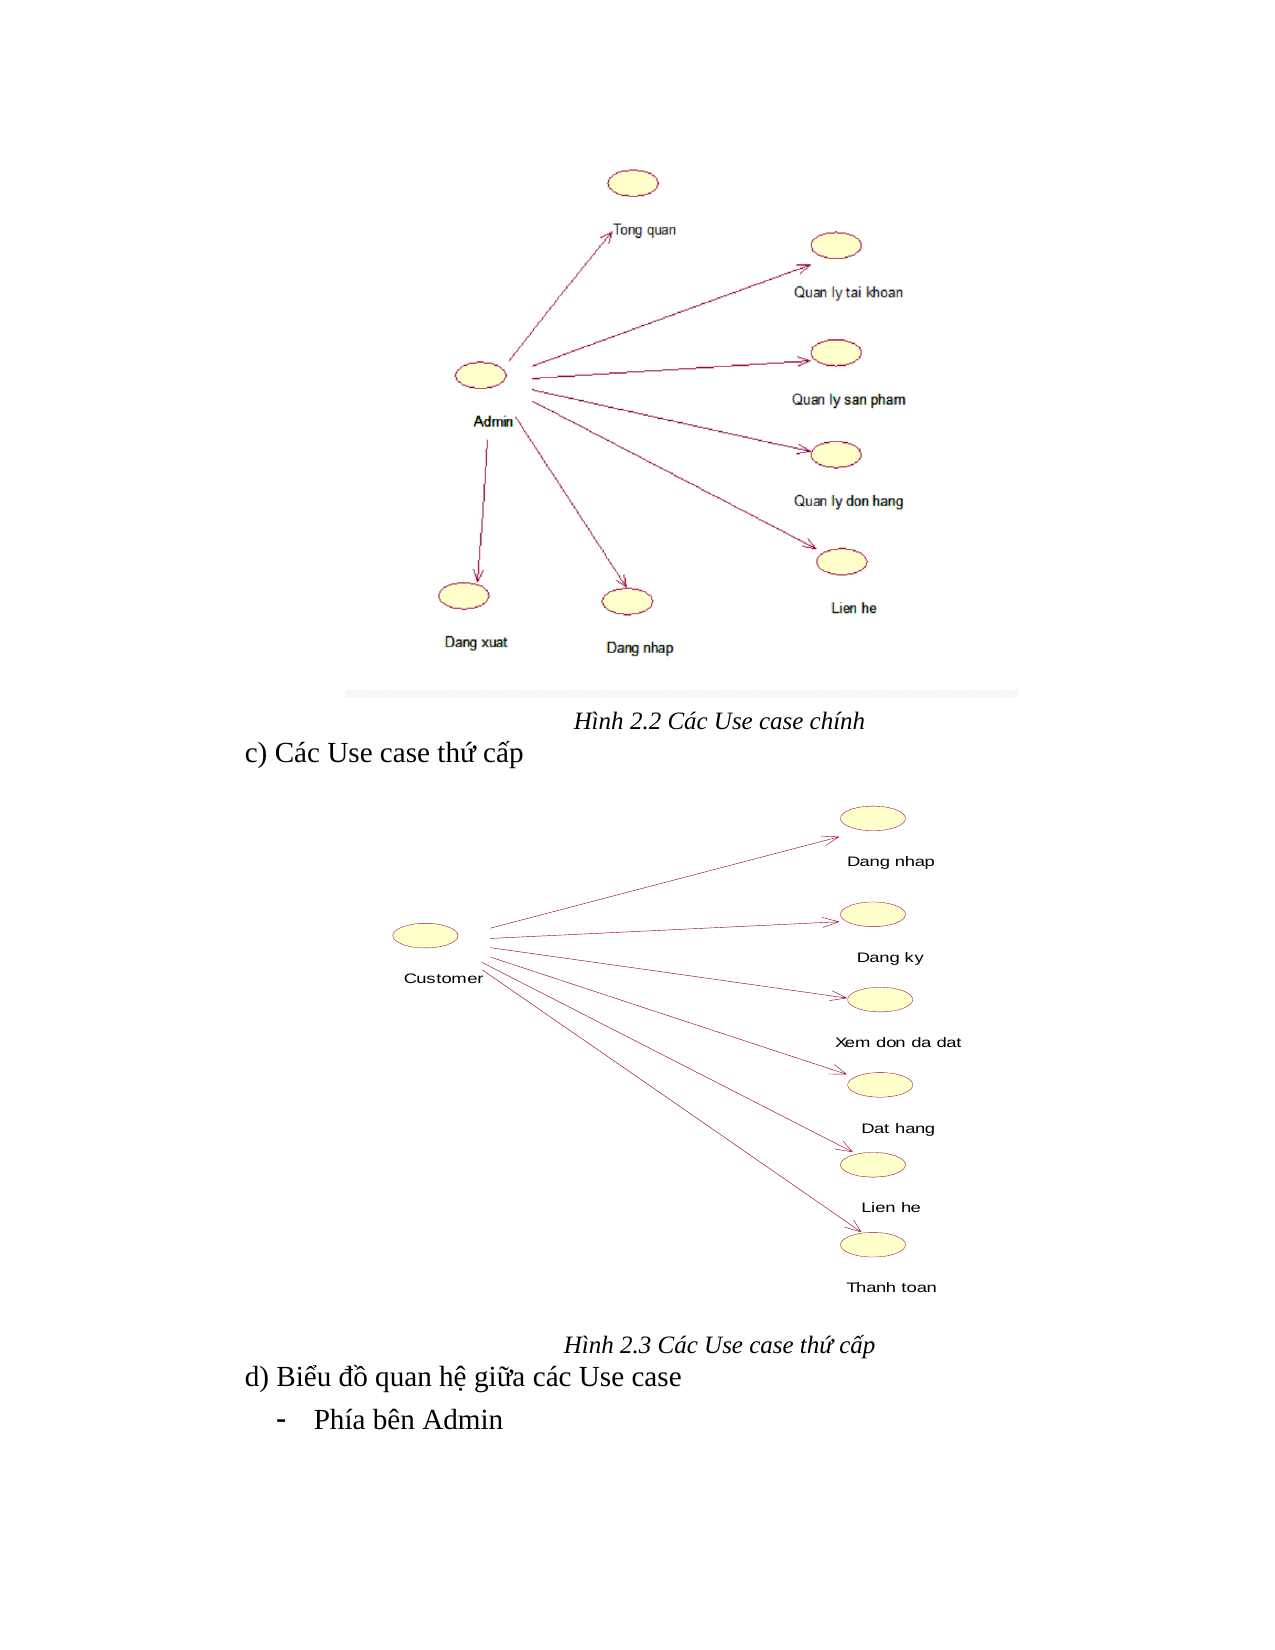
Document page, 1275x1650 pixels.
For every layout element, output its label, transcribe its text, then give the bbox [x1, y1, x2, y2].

text d) Biểu đồ quan hệ giữa các Use case [207, 1359, 1157, 1392]
picture [344, 147, 1019, 697]
text c) Các Use case thứ cấp [207, 735, 1157, 768]
list Phía bên Admin [276, 1402, 1157, 1436]
